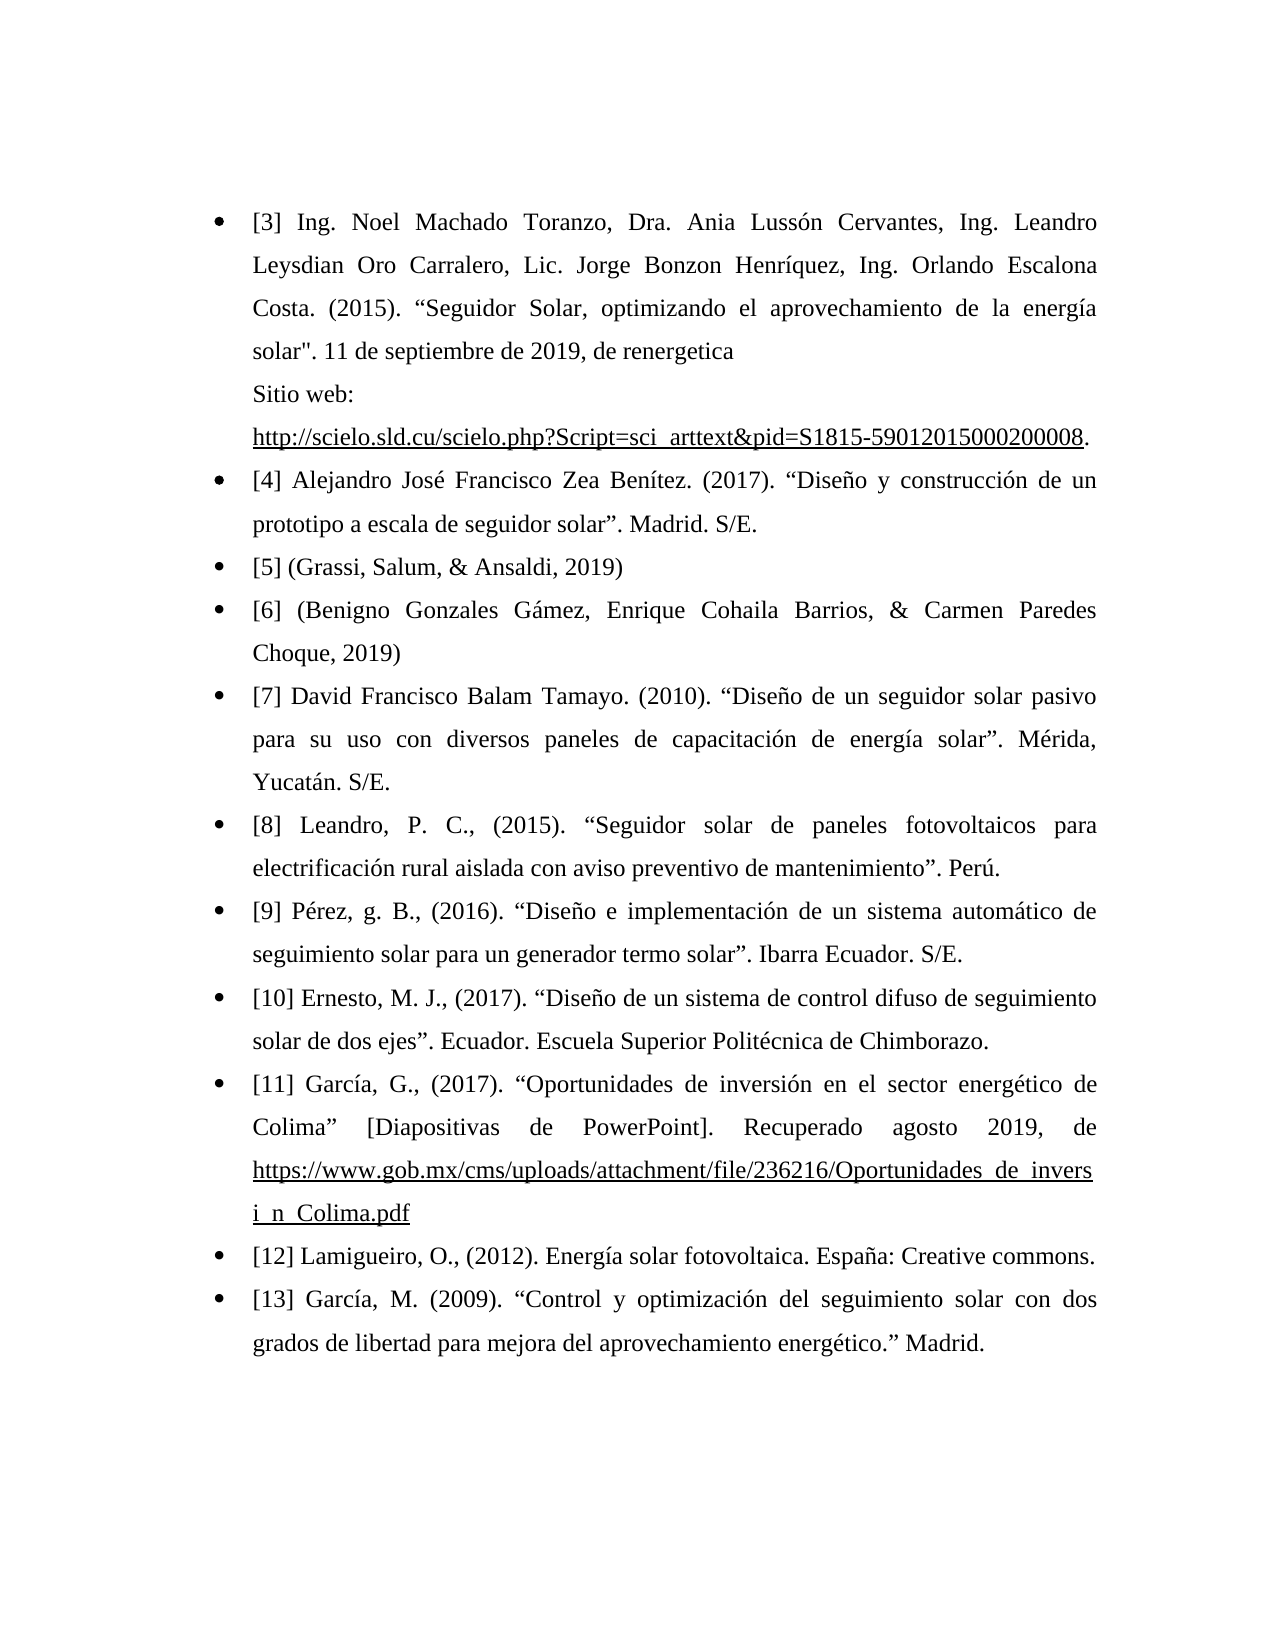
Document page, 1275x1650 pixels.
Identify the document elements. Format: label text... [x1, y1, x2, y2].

list [6] [215, 595, 1098, 666]
list [7] David Francisco Balam Tamayo. (2010). “Diseño de un seguidor solar pasivo para su uso con diversos paneles de capacitación de energía solar”. Mérida, Yucatán. S/E. [215, 681, 1098, 796]
list [8] Leandro, P. C., (2015). “Seguidor solar de paneles fotovoltaicos para electrificación rural aislada con aviso preventivo de mantenimiento”. Perú. [215, 810, 1098, 882]
list [13] García, M. (2009). “Control y optimización del seguimiento solar con dos grados de libertad para mejora del aprovechamiento energético.” Madrid. [215, 1284, 1098, 1356]
list [9] Pérez, g. B., (2016). “Diseño e implementación de un sistema automático de seguimiento solar para un generador termo solar”. Ibarra Ecuador. S/E. [215, 896, 1098, 968]
list [12] Lamigueiro, O., (2012). Energía solar fotovoltaica. España: Creative commons. [215, 1241, 1098, 1270]
list [5] [215, 552, 1098, 581]
list [11] García, G., (2017). “Oportunidades de inversión en el sector energético de Colima” [Diapositivas de PowerPoint]. Recuperado agosto 2019, de https://www.gob.mx/cms/uploads/attachment/file/236216/Oportunidades_de_inversi_n_Colima.pdf [215, 1069, 1098, 1227]
list Sitio web: [252, 379, 1098, 408]
list http://scielo.sld.cu/scielo.php?Script=sci_arttext&pid=S1815-59012015000200008. [252, 422, 1098, 451]
list [3] Ing. Noel Machado Toranzo, Dra. Ania Lussón Cervantes, Ing. Leandro Leysdian Oro Carralero, Lic. Jorge Bonzon Henríquez, Ing. Orlando Escalona Costa. (2015). “Seguidor Solar, optimizando el aprovechamiento de la energía solar". 11 de septiembre de 2019, de renergetica [215, 207, 1098, 365]
list [10] Ernesto, M. J., (2017). “Diseño de un sistema de control difuso de seguimiento solar de dos ejes”. Ecuador. Escuela Superior Politécnica de Chimborazo. [215, 983, 1098, 1054]
list [4] Alejandro José Francisco Zea Benítez. (2017). “Diseño y construcción de un prototipo a escala de seguidor solar”. Madrid. S/E. [215, 466, 1098, 537]
